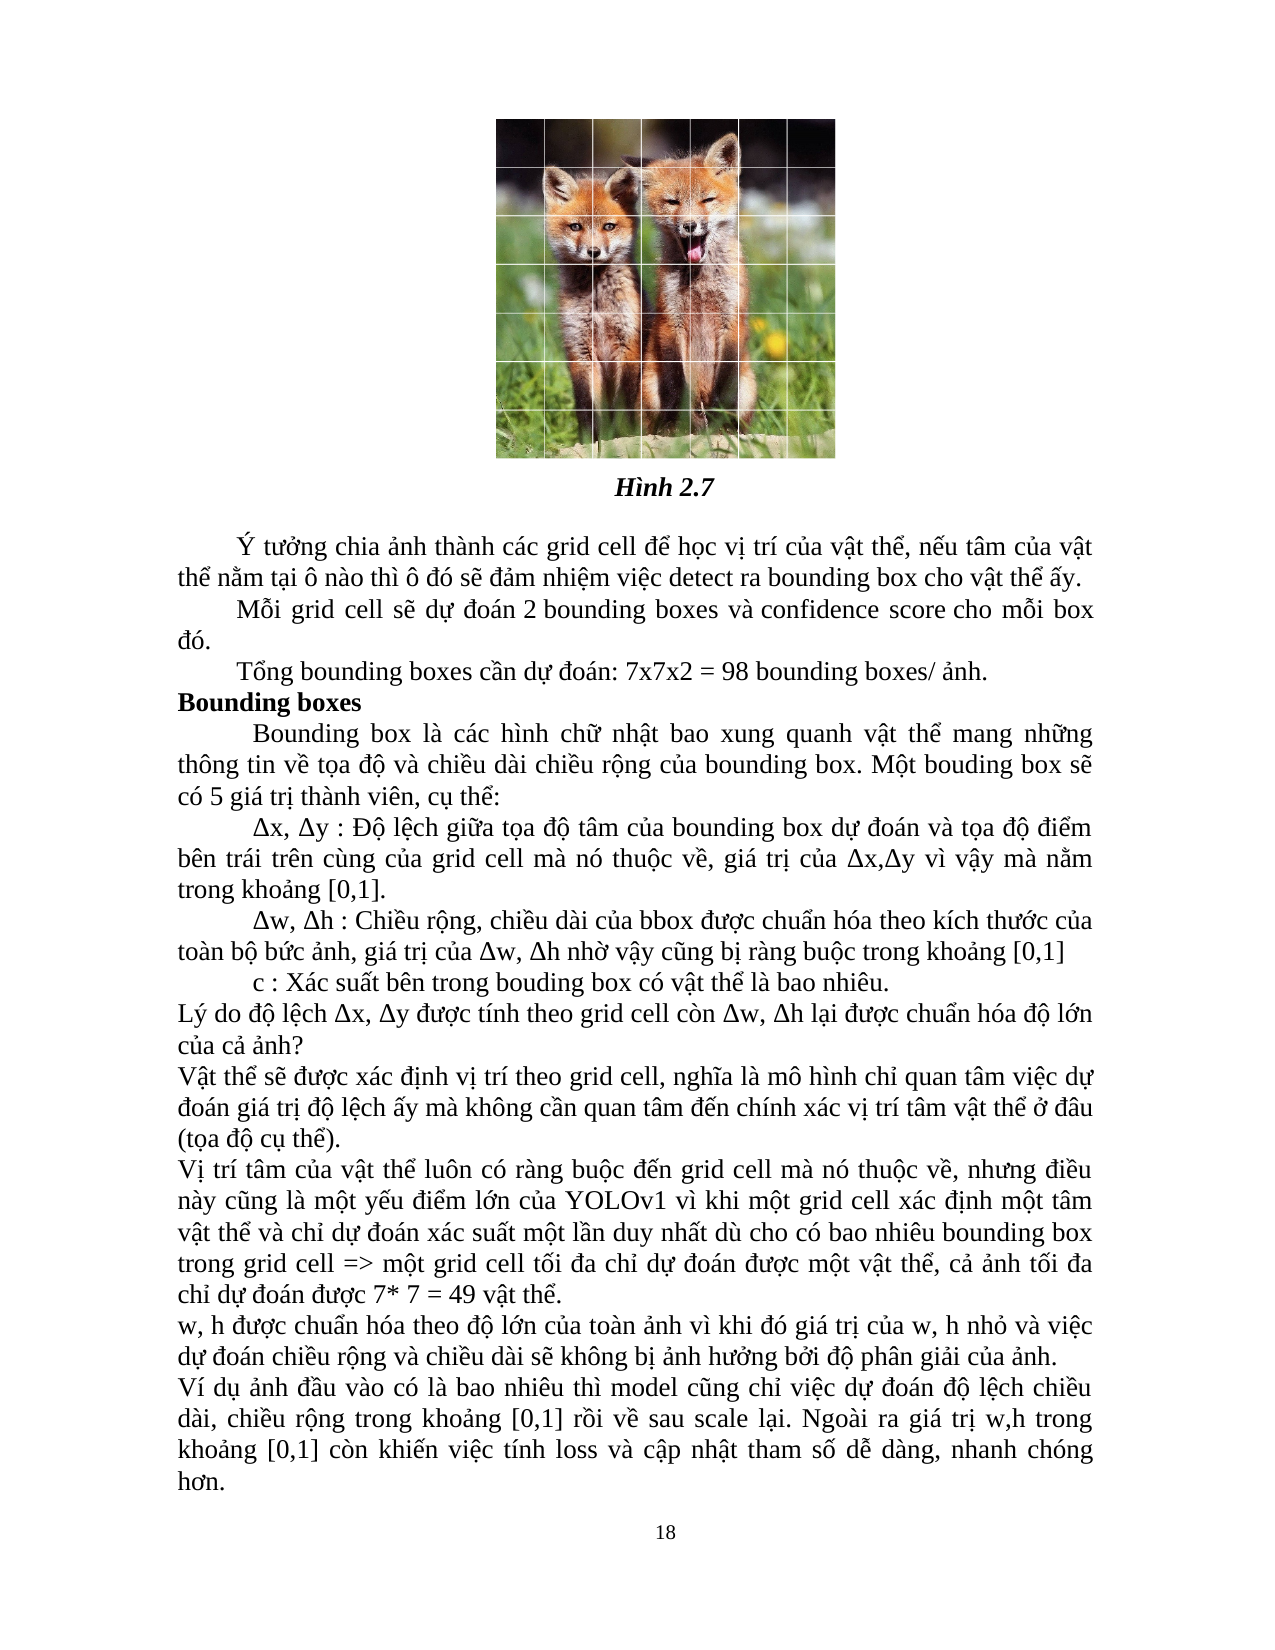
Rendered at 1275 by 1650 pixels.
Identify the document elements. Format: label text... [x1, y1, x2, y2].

text Tổng bounding boxes cần dự đoán: 7x7x2 = 98 bounding boxes/ ảnh. [177, 655, 1094, 686]
text Bounding box là các hình chữ nhật bao xung quanh vật thể mang những thông tin về tọa độ và chiều dài chiều rộng của bounding box. Một bouding box sẽ có 5 giá trị thành viên, cụ thể: [177, 717, 1094, 811]
text c : Xác suất bên trong bouding box có vật thể là bao nhiêu. [177, 966, 1094, 998]
text Δw, Δh : Chiều rộng, chiều dài của bbox được chuẩn hóa theo kích thước của toàn bộ bức ảnh, giá trị của Δw, Δh nhờ vậy cũng bị ràng buộc trong khoảng [0,1] [177, 904, 1094, 966]
text Mỗi grid cell sẽ dự đoán 2 bounding boxes và confidence score cho mỗi box đó. [177, 593, 1094, 655]
text Bounding boxes [177, 686, 1094, 717]
text w, h được chuẩn hóa theo độ lớn của toàn ảnh vì khi đó giá trị của w, h nhỏ và việc dự đoán chiều rộng và chiều dài sẽ không bị ảnh hưởng bởi độ phân giải của ảnh. [177, 1309, 1094, 1371]
text Hình 2.7 [236, 471, 1094, 502]
text Ý tưởng chia ảnh thành các grid cell để học vị trí của vật thể, nếu tâm của vật thể nằm tại ô nào thì ô đó sẽ đảm nhiệm việc detect ra bounding box cho vật thể ấy. [177, 530, 1094, 593]
text Δx, Δy : Độ lệch giữa tọa độ tâm của bounding box dự đoán và tọa độ điểm bên trái trên cùng của grid cell mà nó thuộc về, giá trị của Δx,Δy vì vậy mà nằm trong khoảng [0,1]. [177, 811, 1094, 904]
text Vật thể sẽ được xác định vị trí theo grid cell, nghĩa là mô hình chỉ quan tâm việc dự đoán giá trị độ lệch ấy mà không cần quan tâm đến chính xác vị trí tâm vật thể ở đâu (tọa độ cụ thể). [177, 1060, 1094, 1153]
text Vị trí tâm của vật thể luôn có ràng buộc đến grid cell mà nó thuộc về, nhưng điều này cũng là một yếu điểm lớn của YOLOv1 vì khi một grid cell xác định một tâm vật thể và chỉ dự đoán xác suất một lần duy nhất dù cho có bao nhiêu bounding box trong grid cell => một grid cell tối đa chỉ dự đoán được một vật thể, cả ảnh tối đa chỉ dự đoán được 7* 7 = 49 vật thể. [177, 1153, 1094, 1309]
text Ví dụ ảnh đầu vào có là bao nhiêu thì model cũng chỉ việc dự đoán độ lệch chiều dài, chiều rộng trong khoảng [0,1] rồi về sau scale lại. Ngoài ra giá trị w,h trong khoảng [0,1] còn khiến việc tính loss và cập nhật tham số dễ dàng, nhanh chóng hơn. [177, 1371, 1094, 1496]
picture [495, 118, 836, 459]
text Lý do độ lệch Δx, Δy được tính theo grid cell còn Δw, Δh lại được chuẩn hóa độ lớn của cả ảnh? [177, 998, 1094, 1060]
